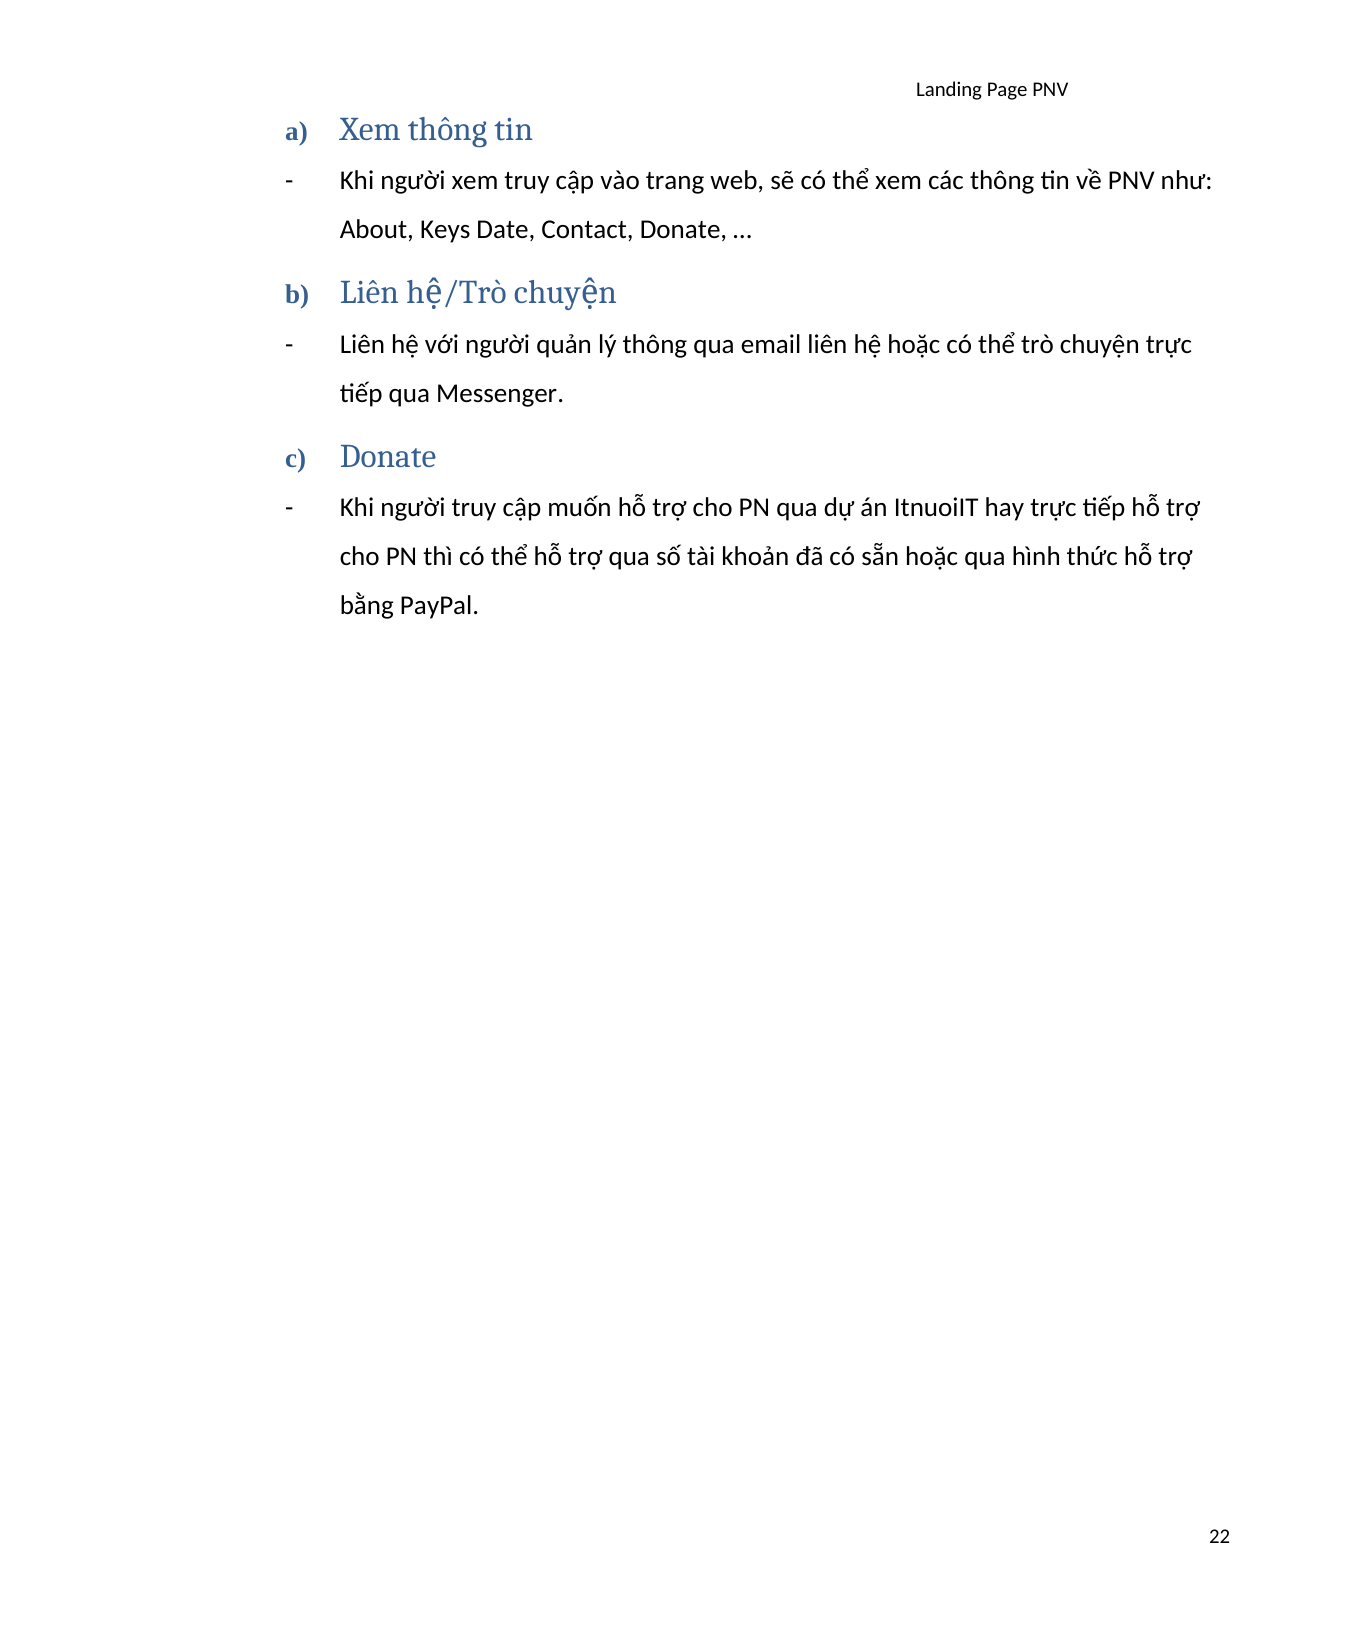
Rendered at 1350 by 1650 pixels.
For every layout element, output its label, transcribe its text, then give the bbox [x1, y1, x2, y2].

list Liên hệ với người quản lý thông qua email liên hệ hoặc có thể trò chuyện trực tiếp qua Messenger. [285, 327, 1232, 409]
subtitle Donate [285, 437, 1244, 475]
subtitle Xem thông tin [285, 110, 1244, 149]
list Khi người truy cập muốn hỗ trợ cho PN qua dự án ItnuoiIT hay trực tiếp hỗ trợ cho PN thì có thể hỗ trợ qua số tài khoản đã có sẵn hoặc qua hình thức hỗ trợ bằng PayPal. [285, 490, 1232, 621]
list Khi người xem truy cập vào trang web, sẽ có thể xem các thông tin về PNV như: About, Keys Date, Contact, Donate, … [285, 163, 1232, 245]
subtitle Liên hệ/Trò chuyện [285, 274, 1244, 312]
